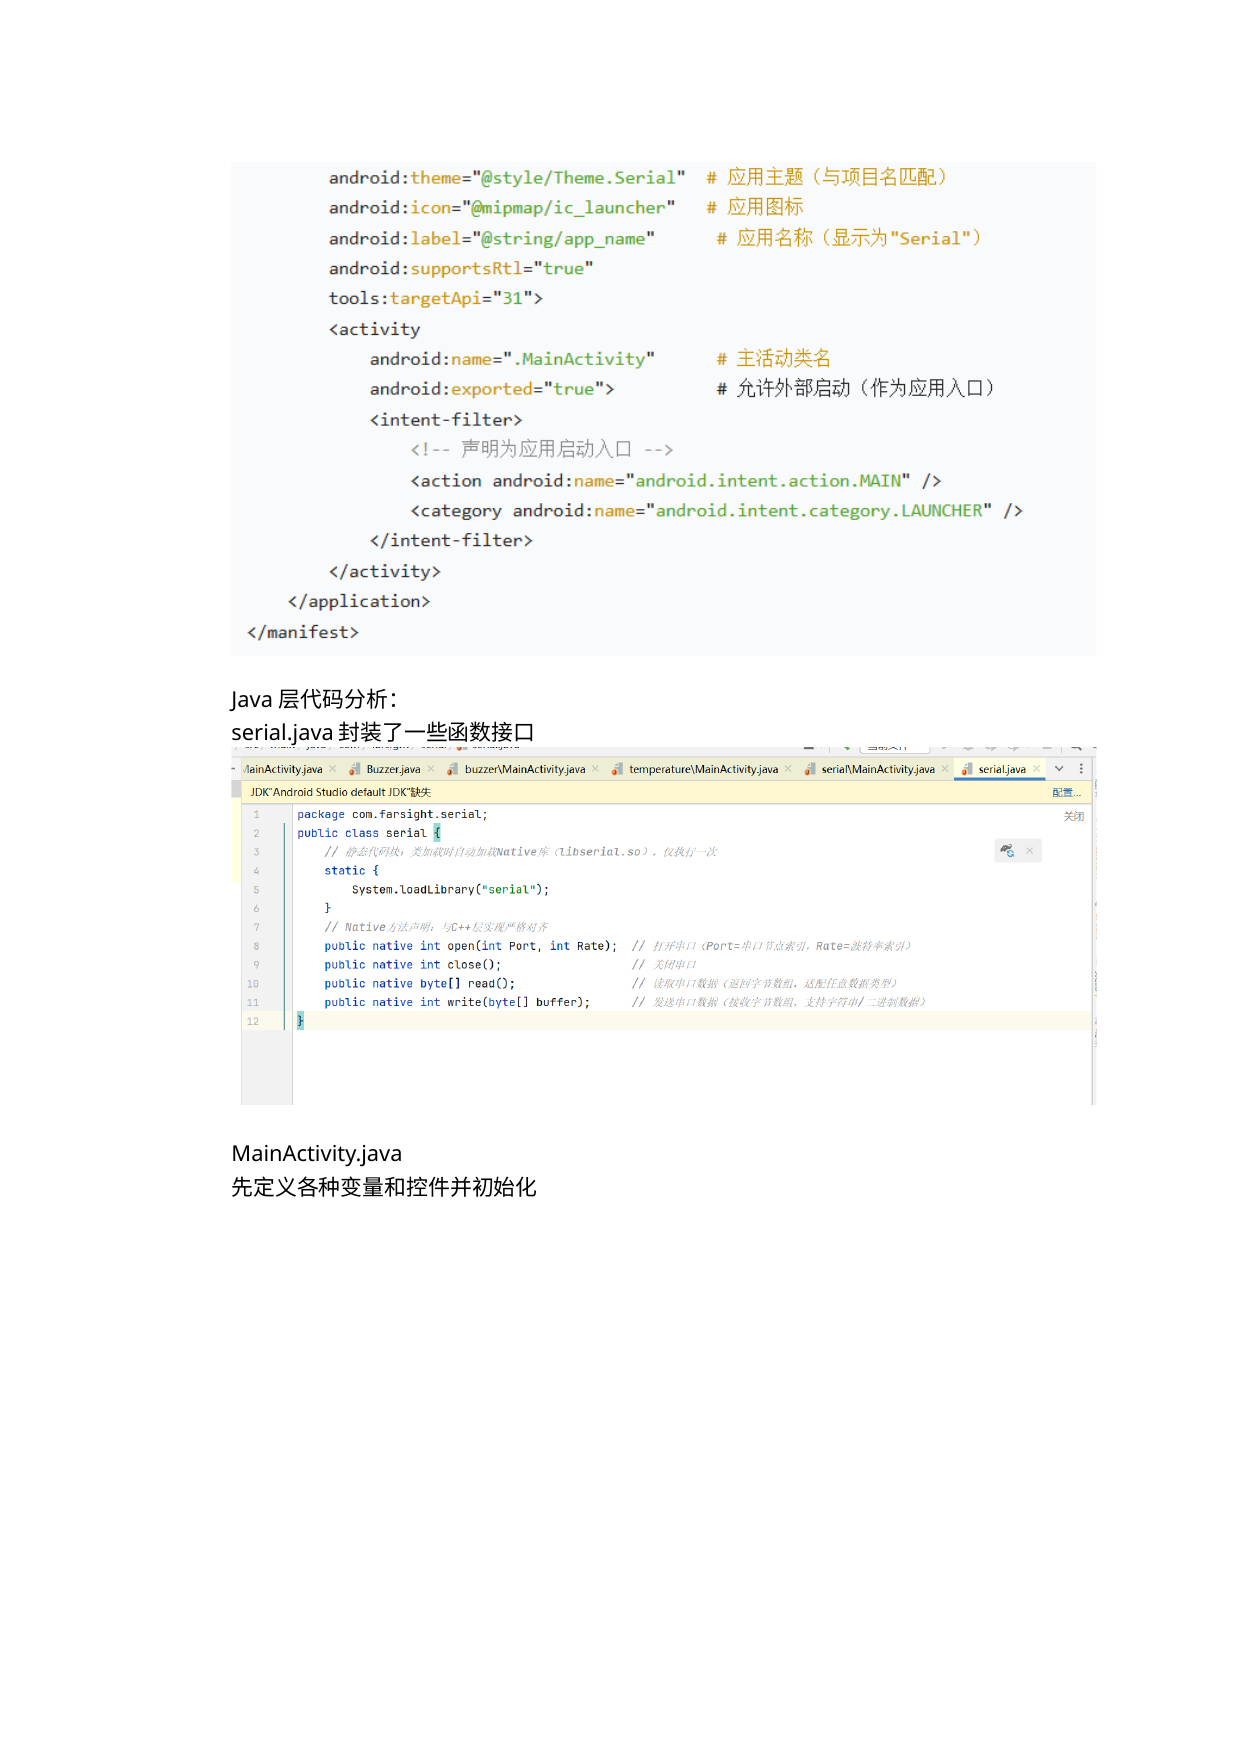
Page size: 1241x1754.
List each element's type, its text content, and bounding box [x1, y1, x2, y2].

text serial.java封装了一些函数接口 [231, 714, 1053, 747]
picture [231, 162, 1097, 656]
text 先定义各种变量和控件并初始化 [231, 1169, 1053, 1202]
text Java 层代码分析： [231, 682, 1053, 714]
text MainActivity.java [231, 1137, 1053, 1169]
picture [231, 747, 1097, 1105]
